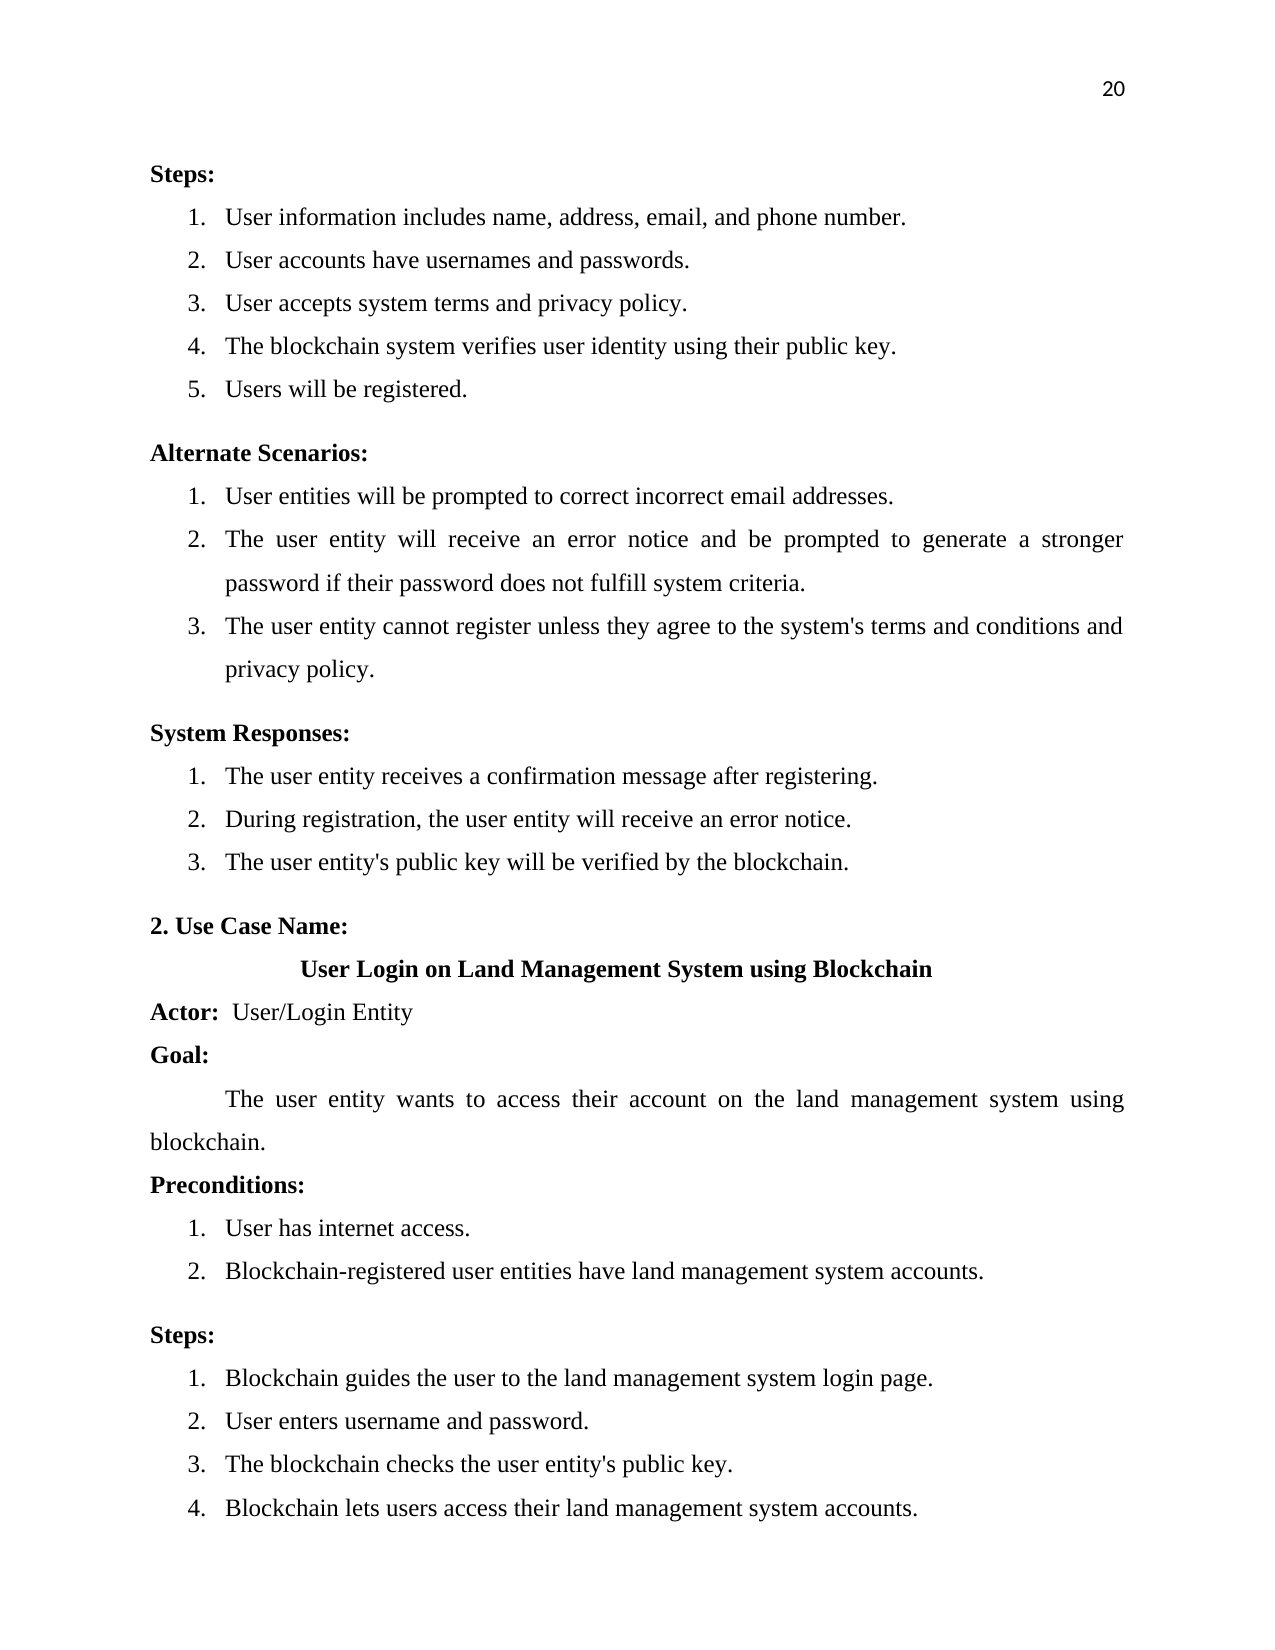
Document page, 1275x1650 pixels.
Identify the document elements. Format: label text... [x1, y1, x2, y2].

text Goal: [150, 1041, 1125, 1069]
text Steps: [150, 1320, 1125, 1349]
list The blockchain system verifies user identity using their public key. [187, 331, 1125, 360]
list The user entity will receive an error notice and be prompted to generate a stronger password if their password does not fulfill system criteria. [187, 524, 1125, 596]
text Actor: User/Login Entity [150, 997, 1125, 1026]
list User entities will be prompted to correct incorrect email addresses. [187, 481, 1125, 510]
list User enters username and password. [187, 1406, 1125, 1435]
list Users will be registered. [187, 374, 1125, 403]
list User accepts system terms and privacy policy. [187, 288, 1125, 317]
text 2. Use Case Name: [150, 911, 1125, 940]
text System Responses: [150, 718, 1125, 747]
text User Login on Land Management System using Blockchain [225, 954, 1125, 983]
text The user entity wants to access their account on the land management system using blockchain. [150, 1084, 1125, 1156]
list The user entity cannot register unless they agree to the system's terms and conditions and privacy policy. [187, 611, 1125, 683]
list Blockchain-registered user entities have land management system accounts. [187, 1256, 1125, 1285]
list User has internet access. [187, 1213, 1125, 1242]
list During registration, the user entity will receive an error notice. [187, 804, 1125, 833]
list Blockchain lets users access their land management system accounts. [187, 1493, 1125, 1521]
list Blockchain guides the user to the land management system login page. [187, 1363, 1125, 1392]
list The blockchain checks the user entity's public key. [187, 1449, 1125, 1478]
list User accounts have usernames and passwords. [187, 245, 1125, 274]
text Preconditions: [150, 1170, 1125, 1199]
list The user entity's public key will be verified by the blockchain. [187, 847, 1125, 876]
list The user entity receives a confirmation message after registering. [187, 761, 1125, 790]
text Alternate Scenarios: [150, 438, 1125, 467]
text Steps: [150, 159, 1125, 187]
list User information includes name, address, email, and phone number. [187, 202, 1125, 231]
